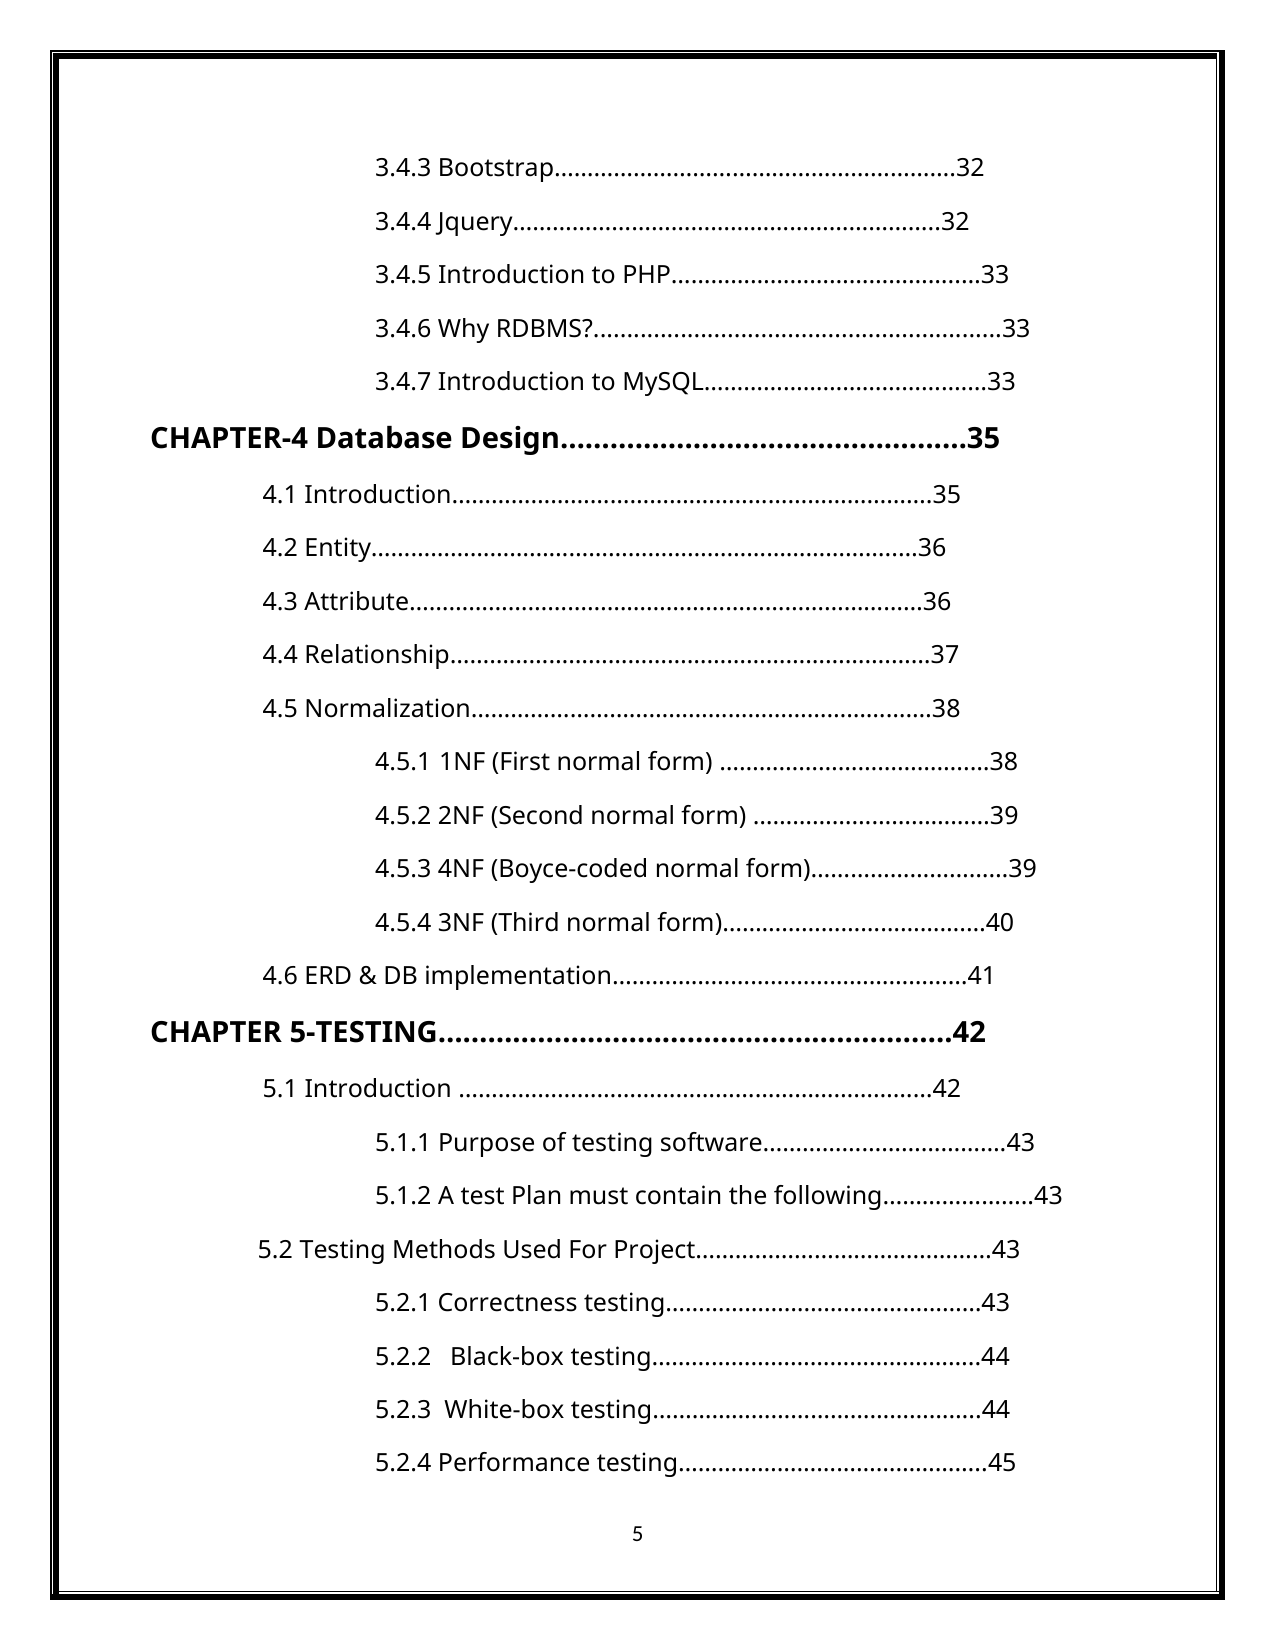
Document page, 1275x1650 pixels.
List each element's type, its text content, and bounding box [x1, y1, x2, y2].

text 5.2.1 Correctness testing…………………………………………43 [150, 1285, 1125, 1319]
text 5.2.3 White-box testing…………………………………………..44 [150, 1392, 1125, 1426]
text 4.4 Relationship………………………………………………………….……37 [262, 637, 1125, 671]
text 3.4.4 Jquery………………………………………………………..32 [262, 203, 1125, 237]
text 3.4.6 Why RDBMS?.............................................................33 [262, 310, 1125, 344]
text 4.3 Attribute……………………………………………………………………36 [262, 583, 1125, 618]
text 4.5.2 2NF (Second normal form) ………………………………39 [262, 798, 1125, 832]
text 5.2.2 Black-box testing…………………………………………..44 [150, 1338, 1125, 1372]
text 4.5.3 4NF (Boyce-coded normal form)…………………………39 [262, 851, 1125, 885]
text 4.2 Entity……………………………………………………………………..…36 [262, 530, 1125, 564]
text 3.4.7 Introduction to MySQL……………………………….……33 [262, 364, 1125, 398]
text 4.5.4 3NF (Third normal form)……………………………….…40 [262, 904, 1125, 939]
text 5.2.4 Performance testing………………………………………..45 [150, 1445, 1125, 1479]
text CHAPTER-4 Database Design……………………………………….…35 [150, 417, 1125, 457]
text 5.2 Testing Methods Used For Project………………………………………43 [150, 1231, 1125, 1265]
text 5.1.1 Purpose of testing software……………………………….43 [262, 1124, 1125, 1158]
text 3.4.3 Bootstrap…………………………………………………….32 [262, 150, 1125, 184]
text 3.4.5 Introduction to PHP……………………………………..…33 [262, 257, 1125, 291]
text 4.5.1 1NF (First normal form) ………………………………..…38 [262, 744, 1125, 778]
text 5.1 Introduction ………………………………………………………………42 [262, 1071, 1125, 1105]
text 4.5 Normalization………………………………………………………….…38 [262, 690, 1125, 724]
text 5.1.2 A test Plan must contain the following…………………..43 [150, 1178, 1125, 1212]
text 4.1 Introduction……………………………………………………………….35 [262, 477, 1125, 511]
text CHAPTER 5-TESTING……………………………………………………..42 [150, 1011, 1125, 1051]
text 4.6 ERD & DB implementation………………………………………………41 [262, 958, 1125, 992]
